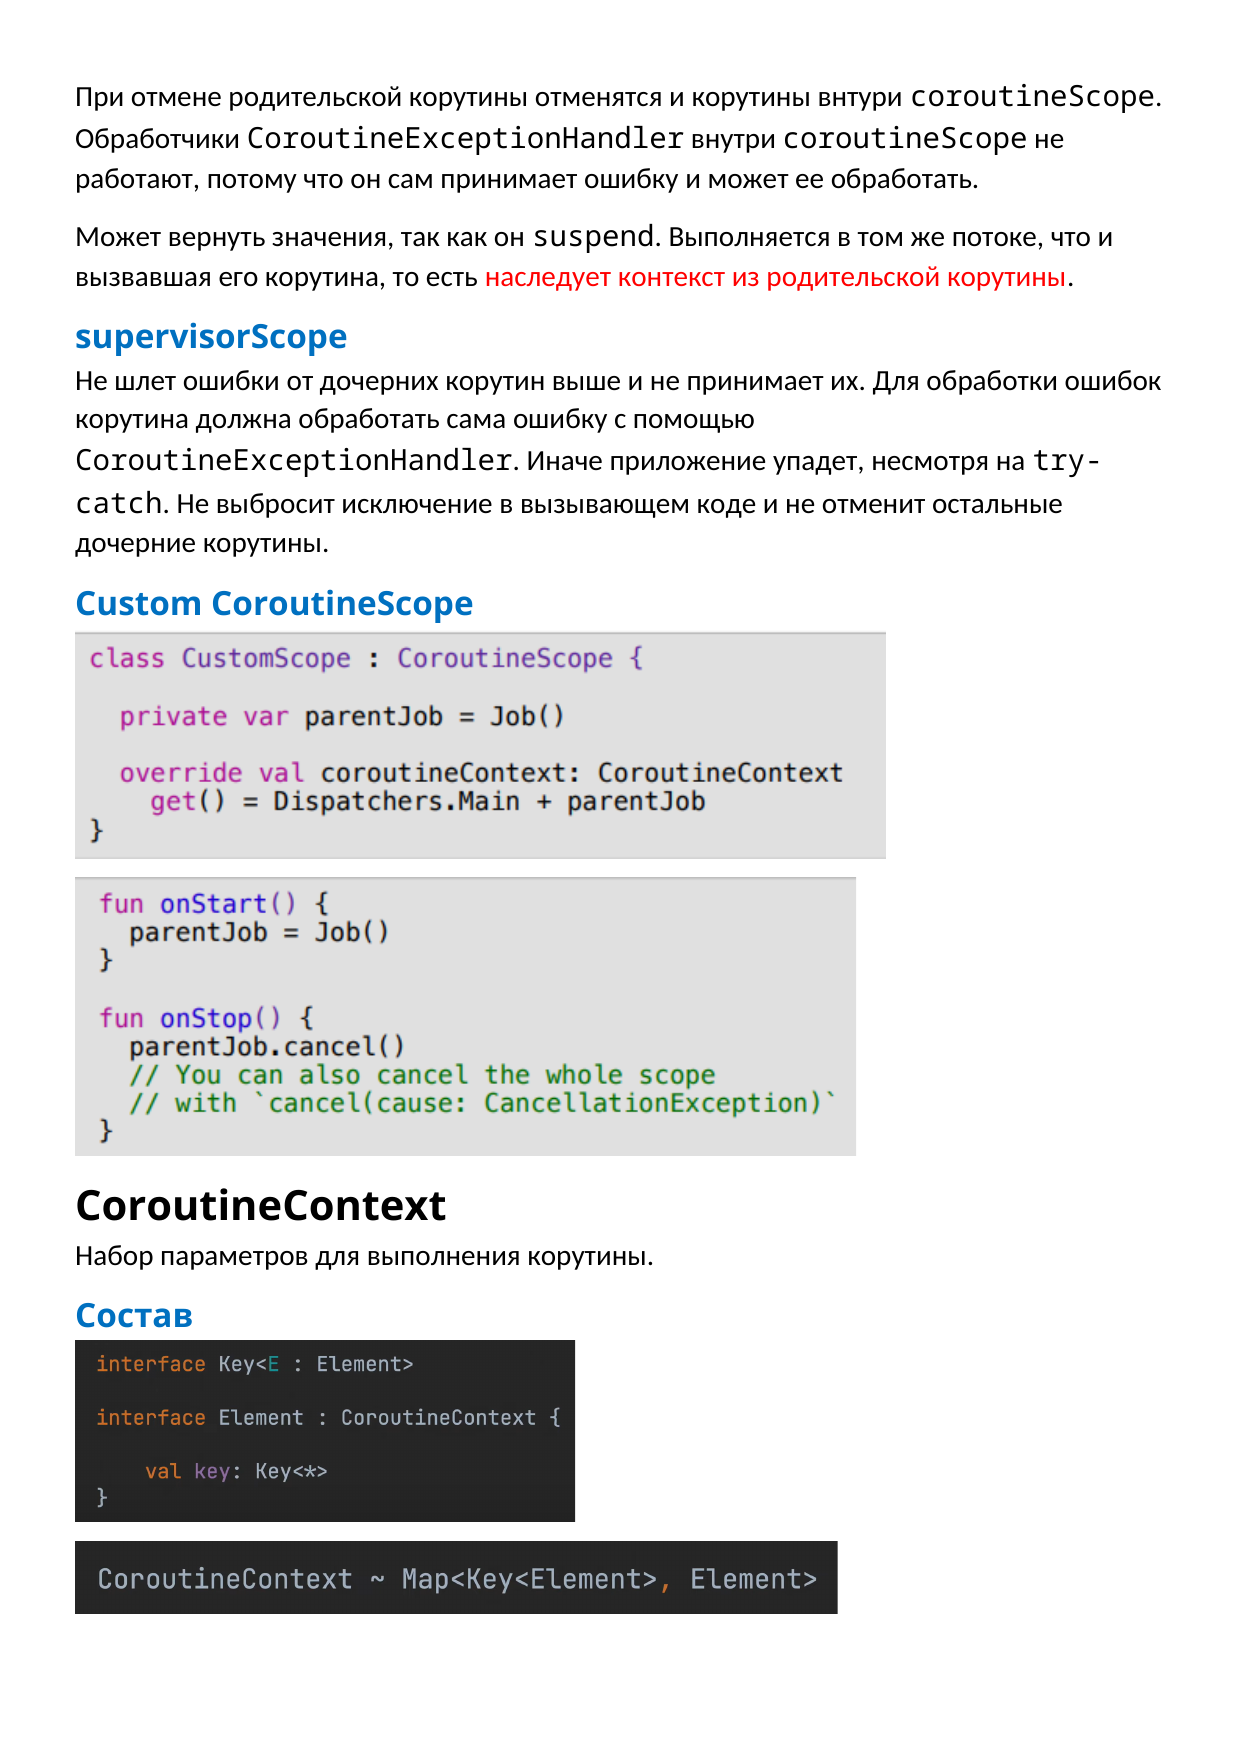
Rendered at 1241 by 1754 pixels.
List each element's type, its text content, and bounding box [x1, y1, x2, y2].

picture [75, 1541, 838, 1614]
text Набор параметров для выполнения корутины. [75, 1237, 1165, 1272]
picture [75, 877, 857, 1156]
subtitle Состав [75, 1292, 1165, 1337]
subtitle CoroutineContext [75, 1175, 1165, 1232]
picture [75, 1340, 575, 1522]
text Может вернуть значения, так как он suspend. Выполняется в том же потоке, что и вызвавшая его корутина, то есть наследует контекст из родительской корутины. [75, 215, 1165, 293]
subtitle Custom CoroutineScope [75, 579, 1165, 625]
text При отмене родительской корутины отменятся и корутины внтури coroutineScope. Обработчики CoroutineExceptionHandler внутри coroutineScope не работают, потому что он сам принимает ошибку и может ее обработать. [75, 75, 1165, 196]
picture [75, 628, 886, 859]
subtitle supervisorScope [75, 313, 1165, 358]
text Не шлет ошибки от дочерних корутин выше и не принимает их. Для обработки ошибок корутина должна обработать сама ошибку с помощью CoroutineExceptionHandler. Иначе приложение упадет, несмотря на try-catch. Не выбросит исключение в вызывающем коде и не отменит остальные дочерние корутины. [75, 362, 1165, 560]
